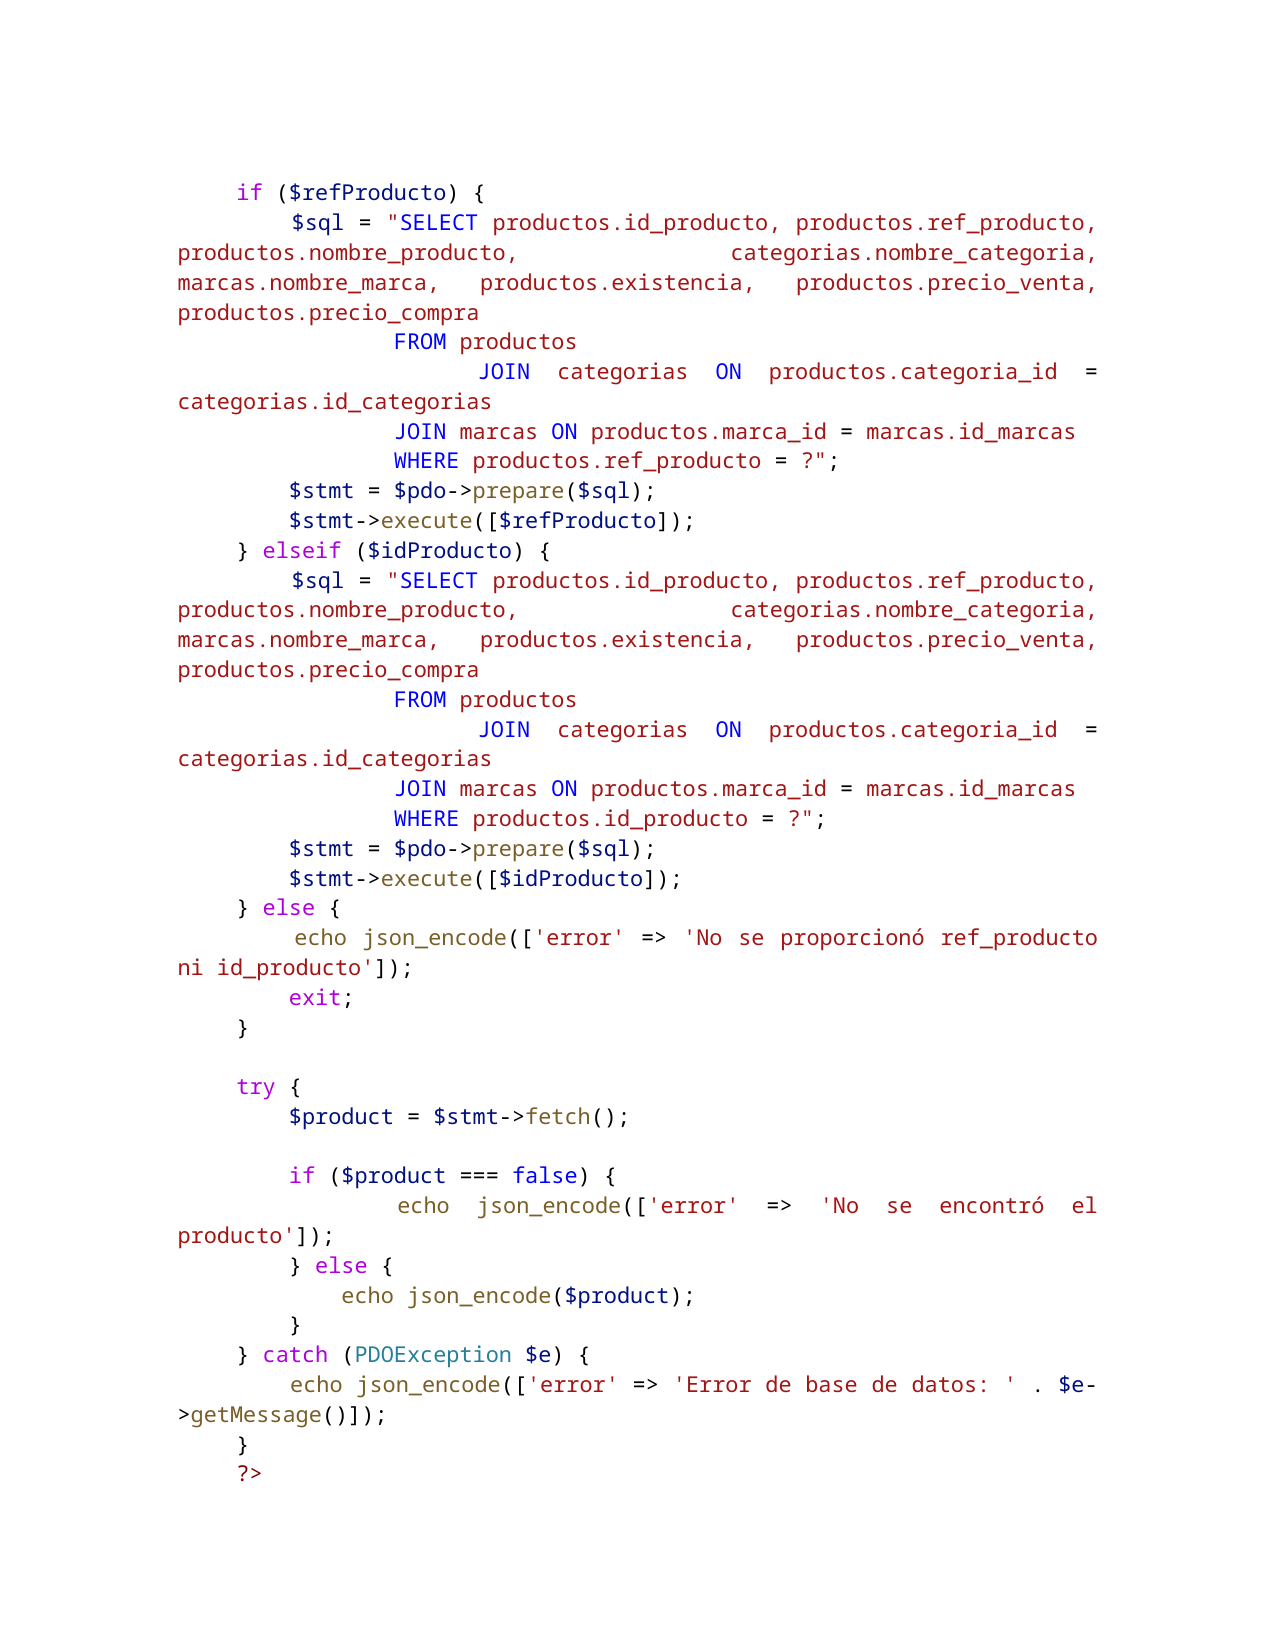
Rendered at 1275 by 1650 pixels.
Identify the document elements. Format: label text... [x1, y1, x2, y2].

text $sql = "SELECT productos.id_producto, productos.ref_producto, productos.nombre_producto, categorias.nombre_categoria, marcas.nombre_marca, productos.existencia, productos.precio_venta, productos.precio_compra [177, 565, 1098, 684]
text } [177, 1012, 1098, 1041]
text exit; [177, 982, 1098, 1012]
text } [177, 1429, 1098, 1458]
text echo json_encode(['error' => 'No se encontró el producto']); [177, 1190, 1098, 1250]
text echo json_encode(['error' => 'No se proporcionó ref_producto ni id_producto']); [177, 922, 1098, 982]
text $stmt->execute([$refProducto]); [177, 505, 1098, 535]
text $stmt->execute([$idProducto]); [177, 863, 1098, 892]
text echo json_encode(['error' => 'Error de base de datos: ' . $e->getMessage()]); [177, 1369, 1098, 1429]
text WHERE productos.id_producto = ?"; [177, 803, 1098, 833]
text try { [177, 1071, 1098, 1101]
text echo json_encode($product); [177, 1280, 1098, 1309]
text $product = $stmt->fetch(); [177, 1101, 1098, 1131]
text JOIN marcas ON productos.marca_id = marcas.id_marcas [177, 773, 1098, 803]
text } else { [177, 1250, 1098, 1280]
text } [177, 1309, 1098, 1339]
text FROM productos [177, 326, 1098, 356]
text JOIN categorias ON productos.categoria_id = categorias.id_categorias [177, 714, 1098, 773]
text FROM productos [177, 684, 1098, 714]
text $stmt = $pdo->prepare($sql); [177, 475, 1098, 505]
text ?> [177, 1458, 1098, 1488]
text WHERE productos.ref_producto = ?"; [177, 446, 1098, 475]
text } elseif ($idProducto) { [177, 535, 1098, 565]
text $sql = "SELECT productos.id_producto, productos.ref_producto, productos.nombre_producto, categorias.nombre_categoria, marcas.nombre_marca, productos.existencia, productos.precio_venta, productos.precio_compra [177, 207, 1098, 326]
text if ($refProducto) { [177, 177, 1098, 207]
text } catch (PDOException $e) { [177, 1339, 1098, 1369]
text } else { [177, 892, 1098, 922]
text if ($product === false) { [177, 1161, 1098, 1190]
text JOIN categorias ON productos.categoria_id = categorias.id_categorias [177, 356, 1098, 416]
text $stmt = $pdo->prepare($sql); [177, 833, 1098, 863]
text JOIN marcas ON productos.marca_id = marcas.id_marcas [177, 416, 1098, 446]
